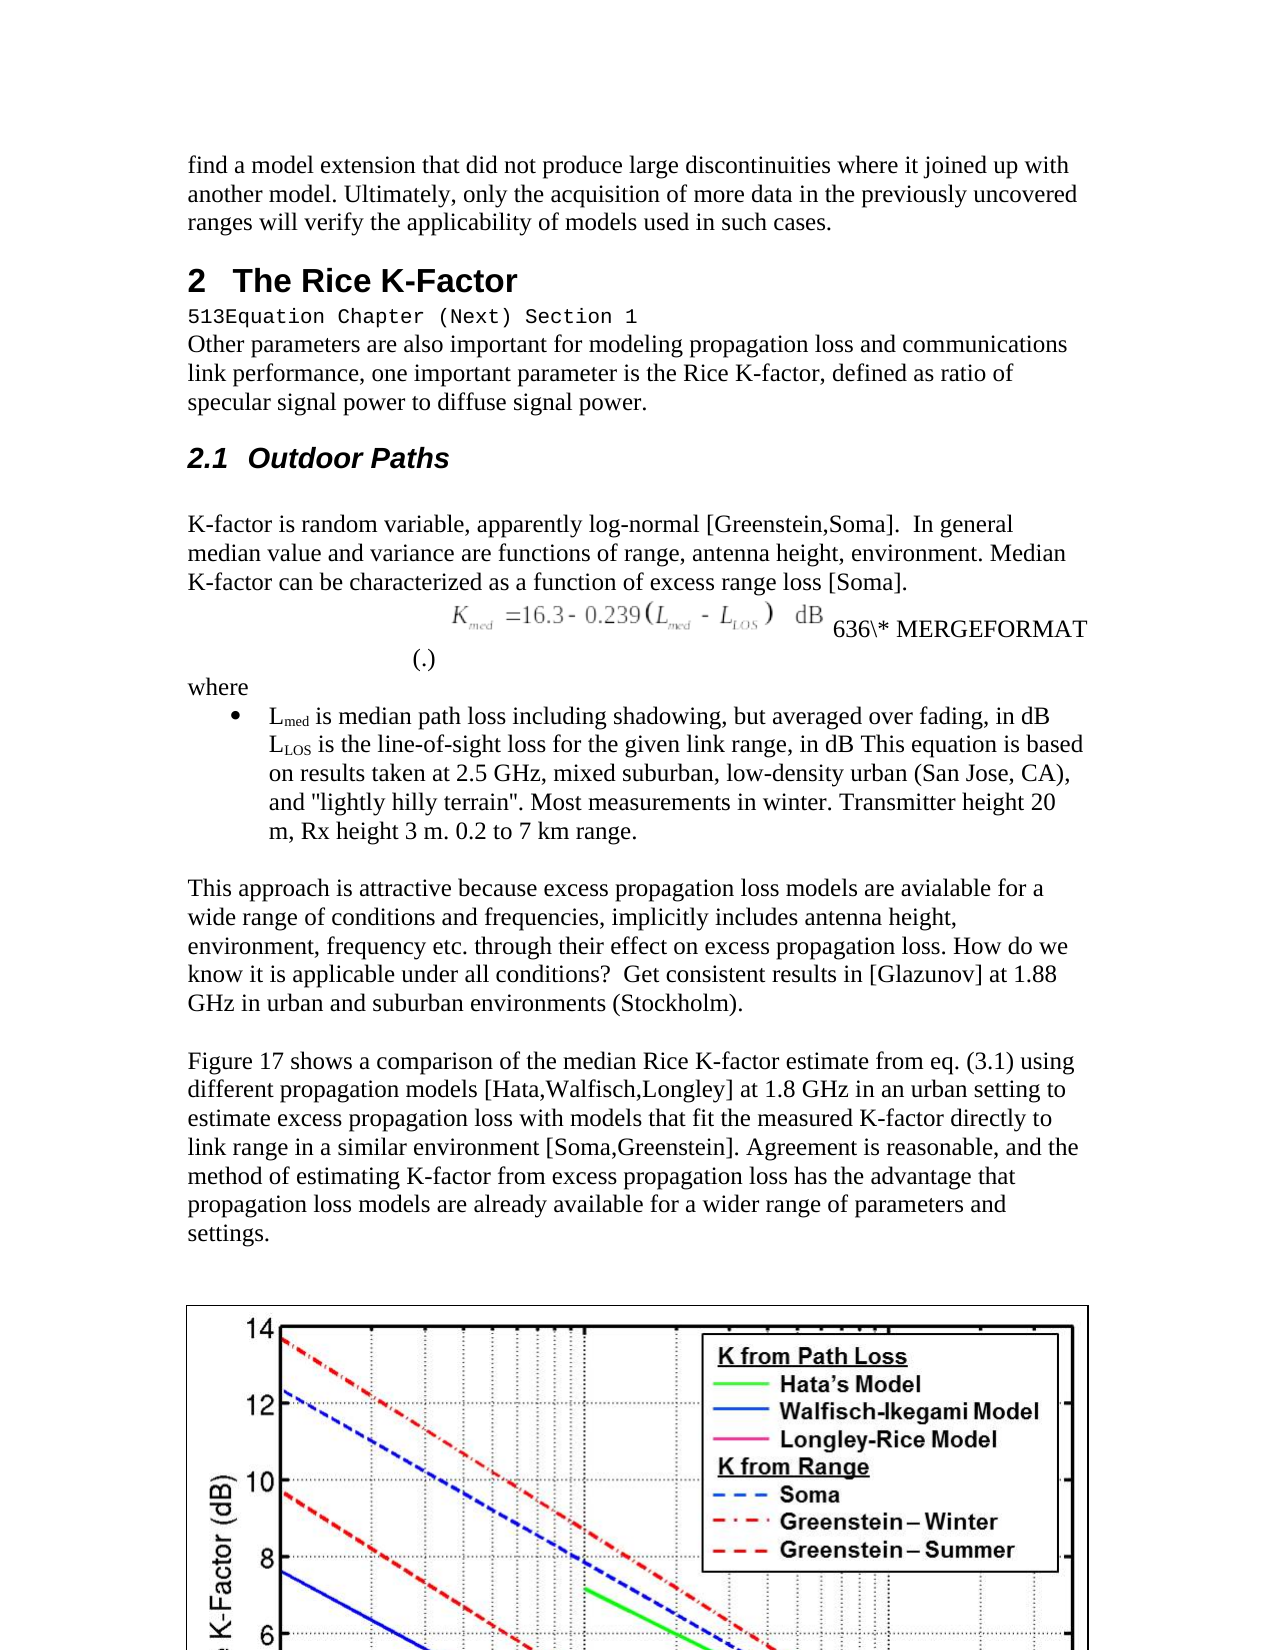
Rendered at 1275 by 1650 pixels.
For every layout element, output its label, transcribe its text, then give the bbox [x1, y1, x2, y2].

subtitle Outdoor Paths [187, 441, 1087, 474]
text Figure 17 shows a comparison of the median Rice K-factor estimate from eq. (3.1) using different propagation models [Hata,Walfisch,Longley] at 1.8 GHz in an urban setting to estimate excess propagation loss with models that fit the measured K-factor directly to link range in a similar environment [Soma,Greenstein]. Agreement is reasonable, and the method of estimating K-factor from excess propagation loss has the advantage that propagation loss models are already available for a wider range of parameters and settings. [187, 1046, 1087, 1247]
text where [187, 672, 1087, 701]
text This approach is attractive because excess propagation loss models are avialable for a wide range of conditions and frequencies, implicitly includes antenna height, environment, frequency etc. through their effect on excess propagation loss. How do we know it is applicable under all conditions? Get consistent results in [Glazunov] at 1.88 GHz in urban and suburban environments (Stockholm). [187, 873, 1087, 1017]
subtitle The Rice K-Factor [187, 261, 1087, 300]
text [187, 150, 1087, 236]
list Lmed is median path loss including shadowing, but averaged over fading, in dB LLOS is the line-of-sight loss for the given link range, in dB This equation is based on results taken at 2.5 GHz, mixed suburban, low-density urban (San Jose, CA), and ''lightly hilly terrain''. Most measurements in winter. Transmitter height 20 m, Rx height 3 m. 0.2 to 7 km range. [231, 701, 1087, 844]
text K-factor is random variable, apparently log-normal [Greenstein,Soma]. In general median value and variance are functions of range, antenna height, environment. Median K-factor can be characterized as a function of excess range loss [Soma]. [187, 509, 1087, 596]
text Other parameters are also important for modeling propagation loss and communications link performance, one important parameter is the Rice K-factor, defined as ratio of specular signal power to diffuse signal power. [187, 329, 1087, 416]
picture [201, 1312, 1087, 1650]
